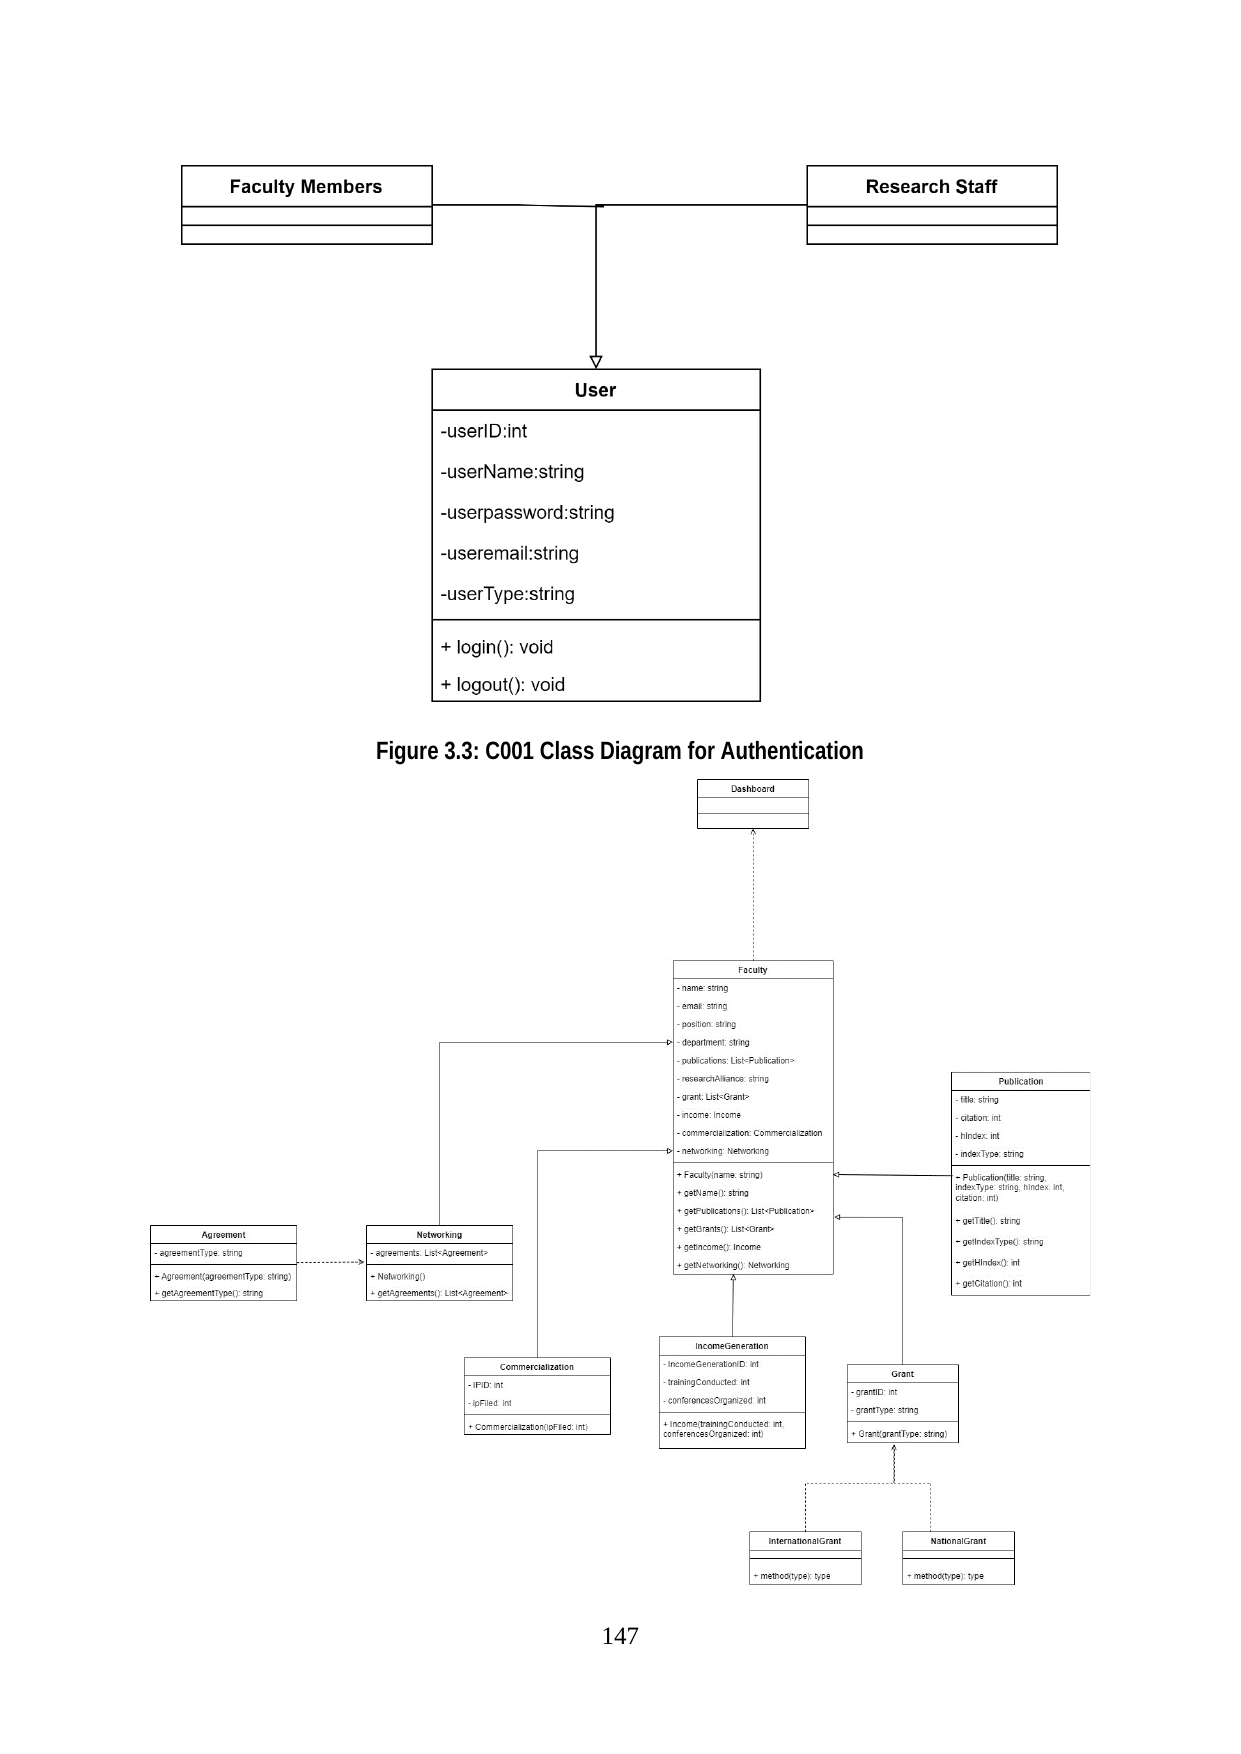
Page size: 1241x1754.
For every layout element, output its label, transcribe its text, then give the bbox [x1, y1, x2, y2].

picture [150, 779, 1091, 1587]
picture [165, 150, 1075, 722]
text Figure 3.3: C001 Class Diagram for Authentication [150, 736, 1090, 765]
